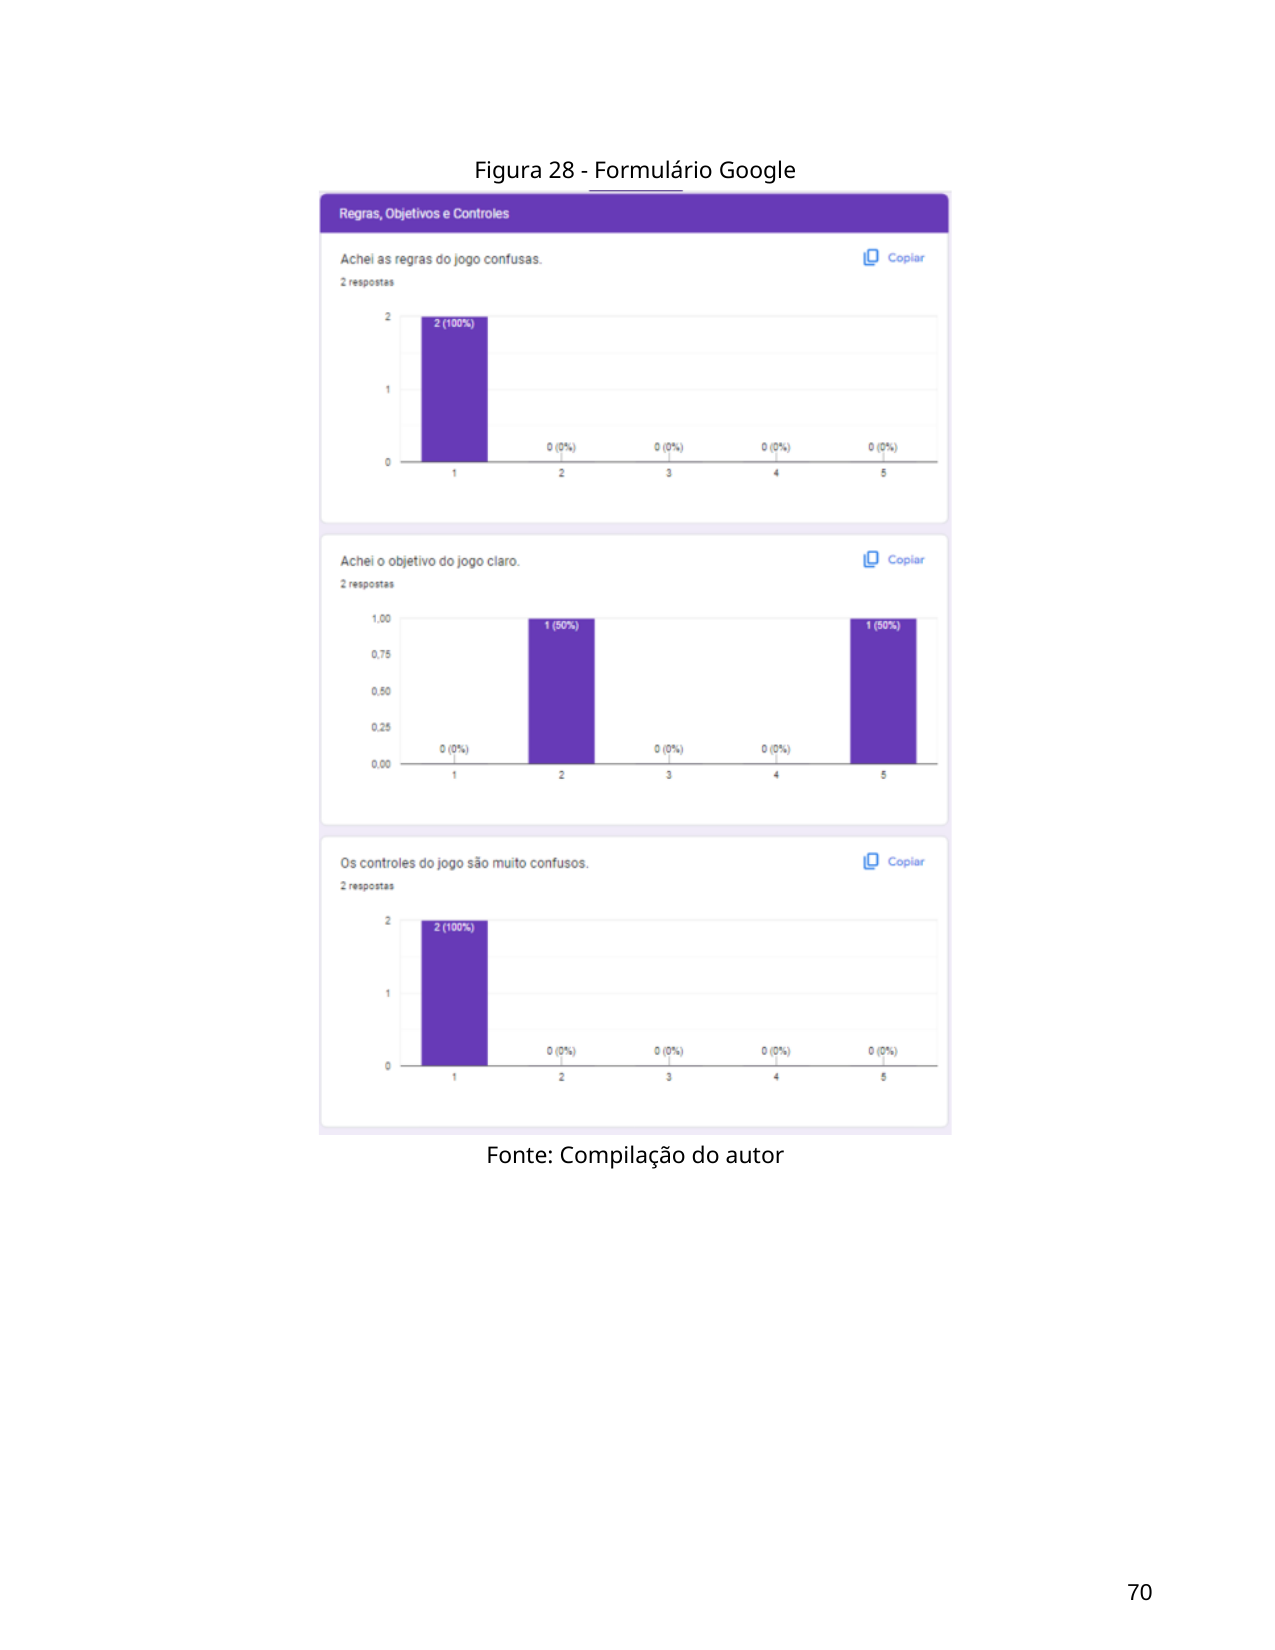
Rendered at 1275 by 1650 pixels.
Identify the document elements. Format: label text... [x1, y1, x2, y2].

text Figura 28 - Formulário Google [118, 154, 1152, 185]
text Fonte: Compilação do autor [118, 1139, 1152, 1170]
picture [318, 190, 952, 1135]
